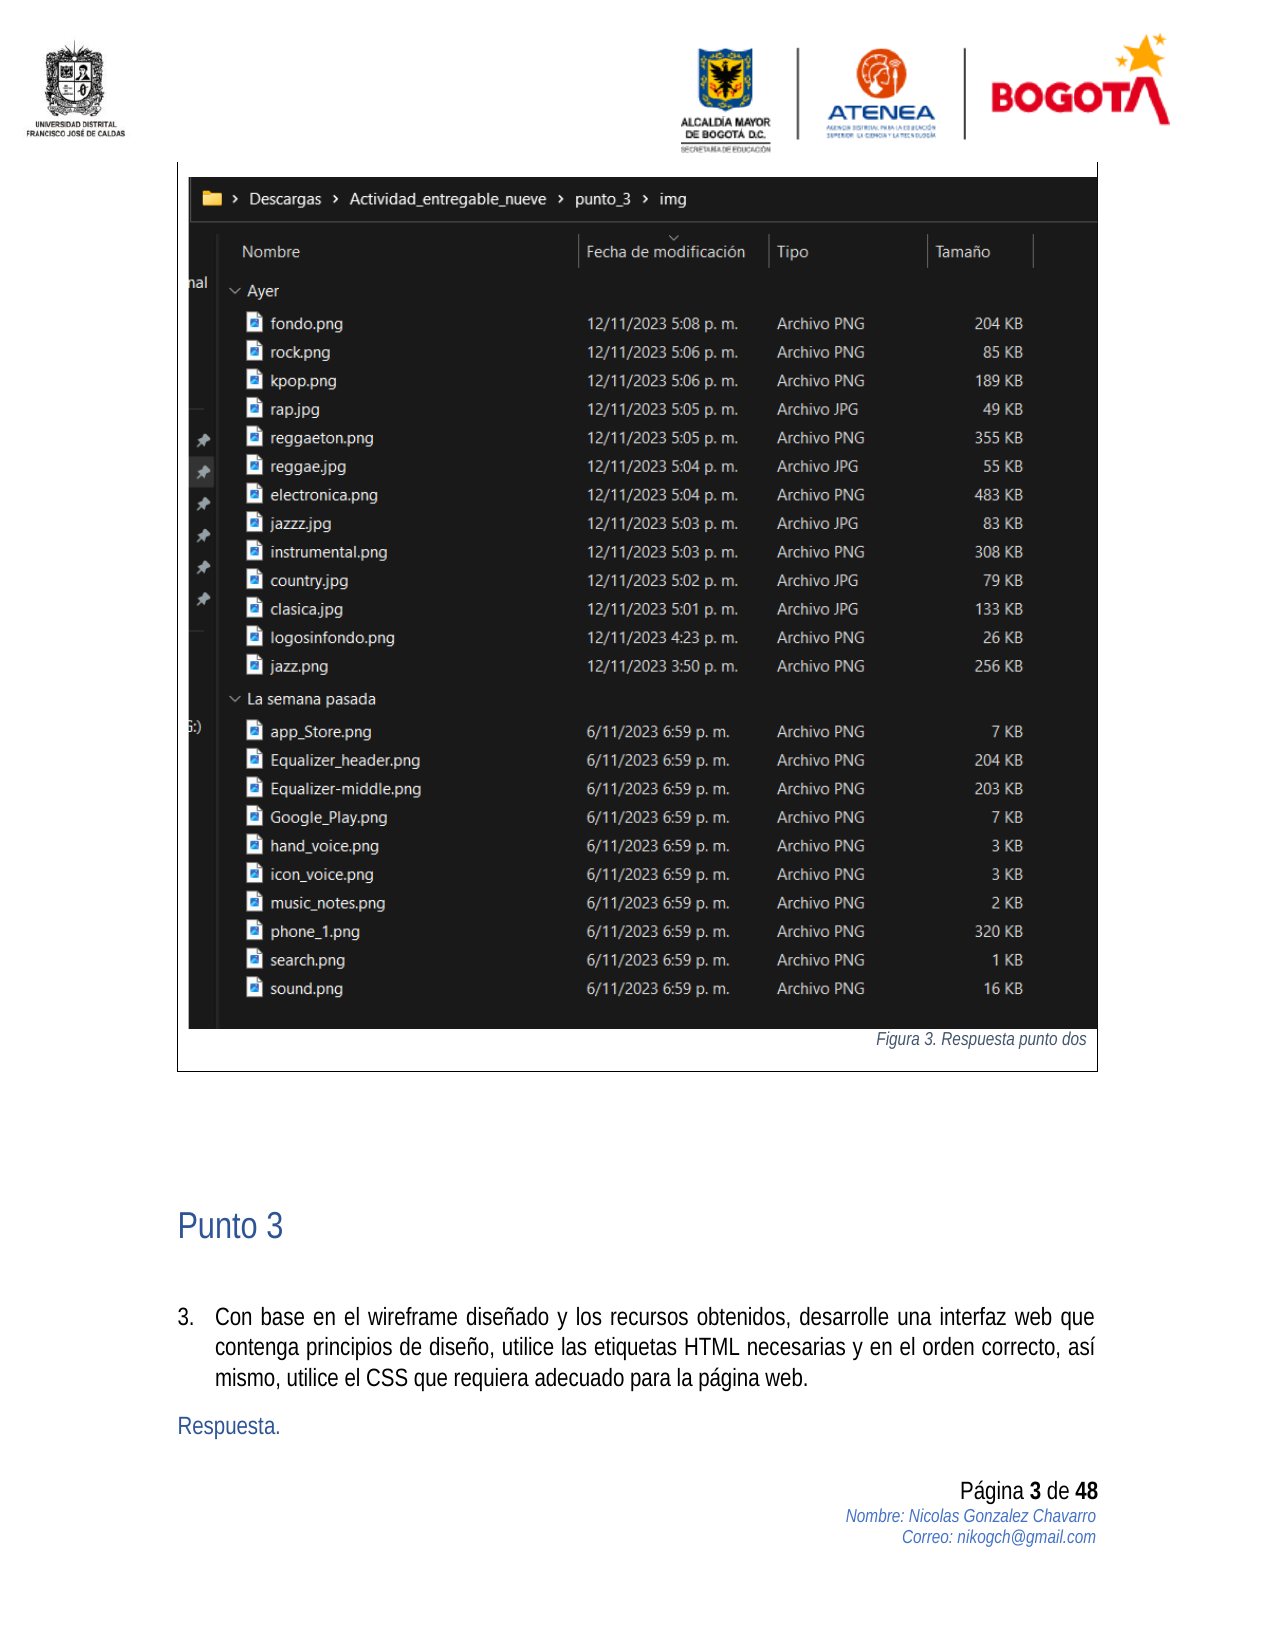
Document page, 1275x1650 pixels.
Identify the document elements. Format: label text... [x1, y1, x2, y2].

subtitle Respuesta. [177, 1411, 1098, 1439]
picture [0, 20, 1255, 161]
list Con base en el wireframe diseñado y los recursos obtenidos, desarrolle una interfaz web que contenga principios de diseño, utilice las etiquetas HTML necesarias y en el orden correcto, así mismo, utilice el CSS que requiera adecuado para la página web. [177, 1301, 1098, 1392]
picture [188, 177, 1098, 1029]
subtitle Punto 3 [177, 1203, 1098, 1246]
